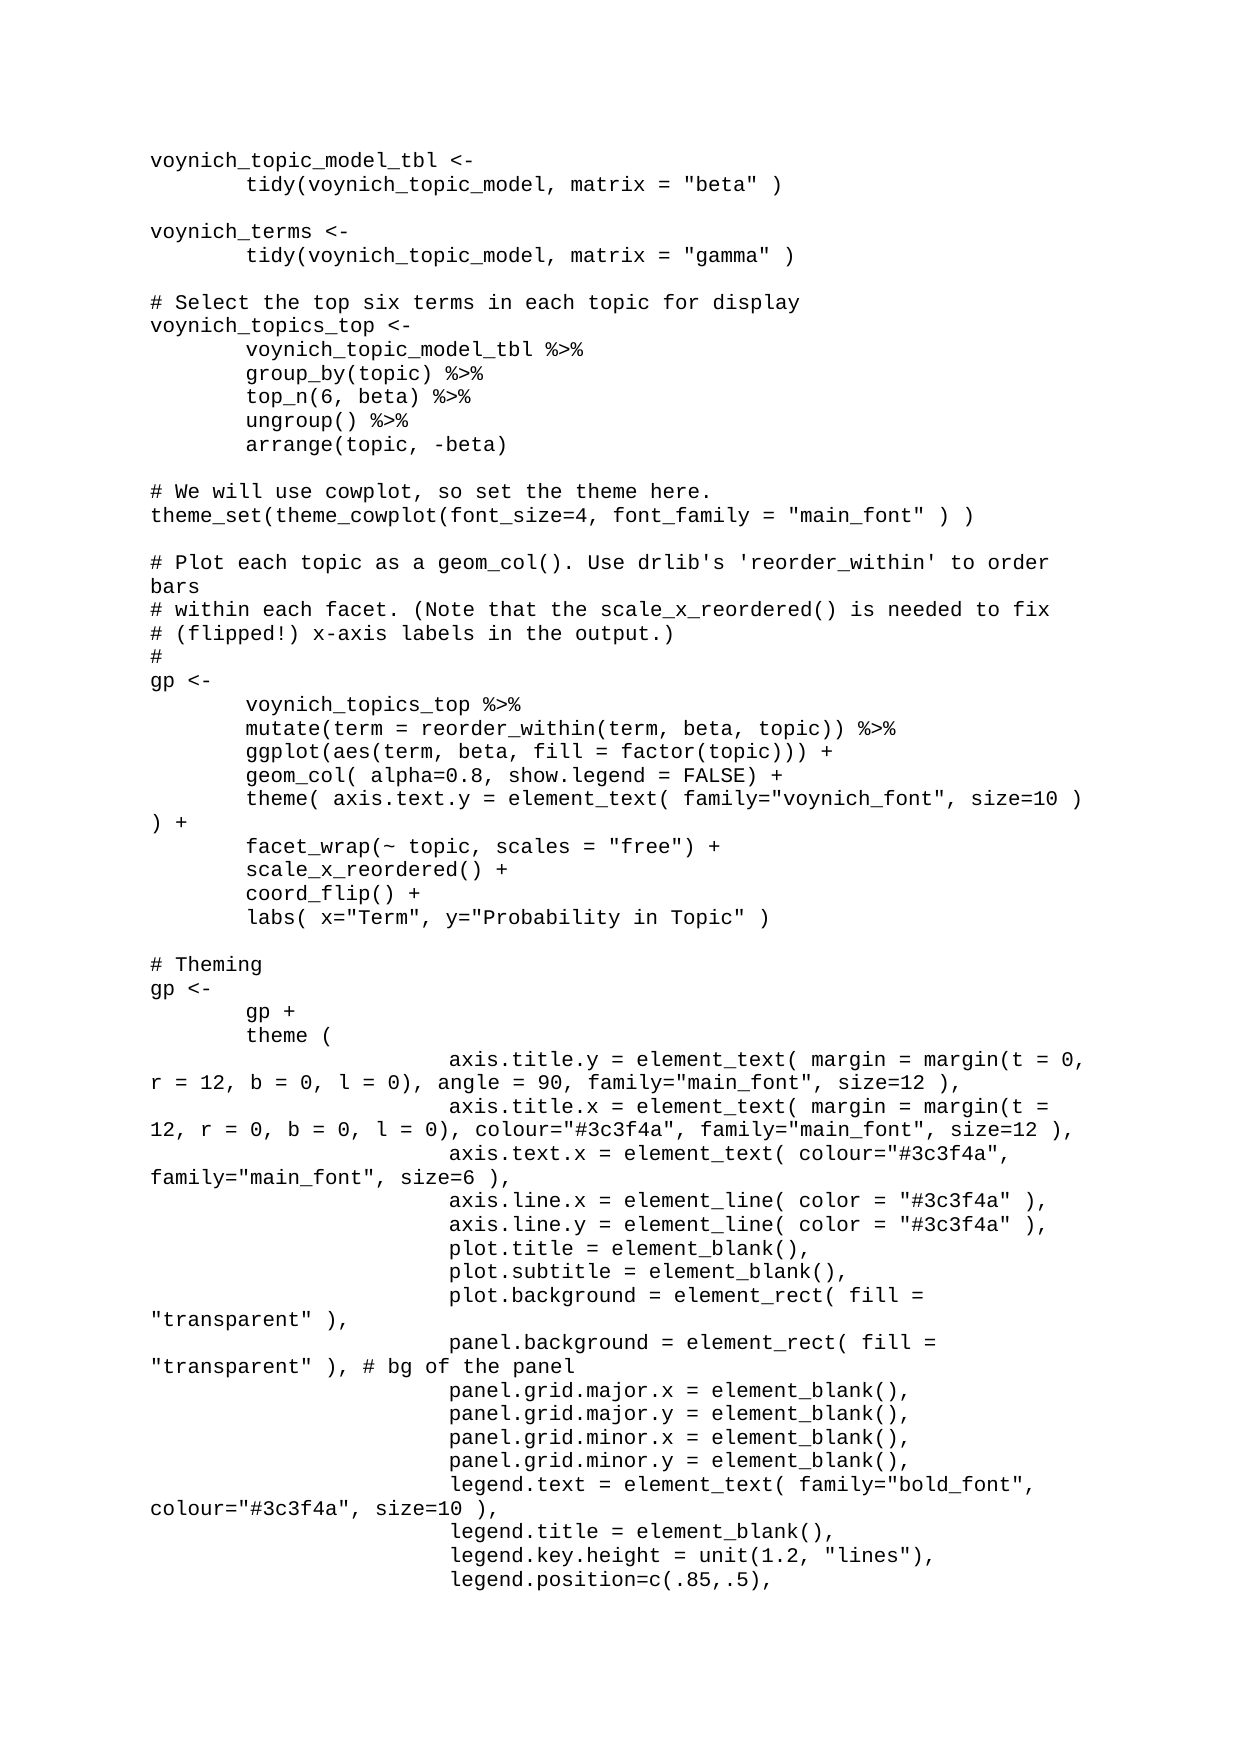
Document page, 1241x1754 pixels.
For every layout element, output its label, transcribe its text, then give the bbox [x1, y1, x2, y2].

text # within each facet. (Note that the scale_x_reordered() is needed to fix [150, 599, 1090, 623]
text facet_wrap(~ topic, scales = "free") + [150, 836, 1090, 859]
text plot.background = element_rect( fill = "transparent" ), [150, 1285, 1090, 1332]
text theme( axis.text.y = element_text( family="voynich_font", size=10 ) ) + [150, 788, 1090, 836]
text gp + [150, 1001, 1090, 1025]
text group_by(topic) %>% [150, 363, 1090, 386]
text tidy(voynich_topic_model, matrix = "gamma" ) [150, 244, 1090, 268]
text axis.title.y = element_text( margin = margin(t = 0, r = 12, b = 0, l = 0), angle = 90, family="main_font", size=12 ), [150, 1048, 1090, 1096]
text axis.line.y = element_line( color = "#3c3f4a" ), [150, 1214, 1090, 1238]
text voynich_topic_model_tbl <- [150, 150, 1090, 174]
text geom_col( alpha=0.8, show.legend = FALSE) + [150, 765, 1090, 788]
text legend.title = element_blank(), [150, 1521, 1090, 1545]
text panel.background = element_rect( fill = "transparent" ), # bg of the panel [150, 1332, 1090, 1379]
text panel.grid.minor.x = element_blank(), [150, 1427, 1090, 1451]
text theme ( [150, 1025, 1090, 1048]
text panel.grid.major.x = element_blank(), [150, 1379, 1090, 1403]
text # We will use cowplot, so set the theme here. [150, 481, 1090, 505]
text # Theming [150, 954, 1090, 978]
text scale_x_reordered() + [150, 859, 1090, 883]
text voynich_terms <- [150, 221, 1090, 244]
text panel.grid.major.y = element_blank(), [150, 1403, 1090, 1427]
text ggplot(aes(term, beta, fill = factor(topic))) + [150, 741, 1090, 765]
text gp <- [150, 670, 1090, 694]
text axis.title.x = element_text( margin = margin(t = 12, r = 0, b = 0, l = 0), colour="#3c3f4a", family="main_font", size=12 ), [150, 1096, 1090, 1143]
text voynich_topic_model_tbl %>% [150, 339, 1090, 363]
text # Select the top six terms in each topic for display [150, 292, 1090, 316]
text top_n(6, beta) %>% [150, 386, 1090, 410]
text # (flipped!) x-axis labels in the output.) [150, 623, 1090, 647]
text ungroup() %>% [150, 410, 1090, 434]
text tidy(voynich_topic_model, matrix = "beta" ) [150, 174, 1090, 197]
text legend.position=c(.85,.5), [150, 1569, 1090, 1592]
text gp <- [150, 978, 1090, 1001]
text voynich_topics_top <- [150, 316, 1090, 339]
text labs( x="Term", y="Probability in Topic" ) [150, 907, 1090, 930]
text voynich_topics_top %>% [150, 694, 1090, 717]
text mutate(term = reorder_within(term, beta, topic)) %>% [150, 717, 1090, 741]
text plot.subtitle = element_blank(), [150, 1261, 1090, 1285]
text theme_set(theme_cowplot(font_size=4, font_family = "main_font" ) ) [150, 505, 1090, 528]
text legend.text = element_text( family="bold_font", colour="#3c3f4a", size=10 ), [150, 1474, 1090, 1521]
text coord_flip() + [150, 883, 1090, 907]
text plot.title = element_blank(), [150, 1238, 1090, 1261]
text arrange(topic, -beta) [150, 434, 1090, 457]
text # [150, 647, 1090, 670]
text # Plot each topic as a geom_col(). Use drlib's 'reorder_within' to order bars [150, 552, 1090, 599]
text axis.line.x = element_line( color = "#3c3f4a" ), [150, 1190, 1090, 1214]
text legend.key.height = unit(1.2, "lines"), [150, 1545, 1090, 1569]
text panel.grid.minor.y = element_blank(), [150, 1451, 1090, 1474]
text axis.text.x = element_text( colour="#3c3f4a", family="main_font", size=6 ), [150, 1143, 1090, 1190]
